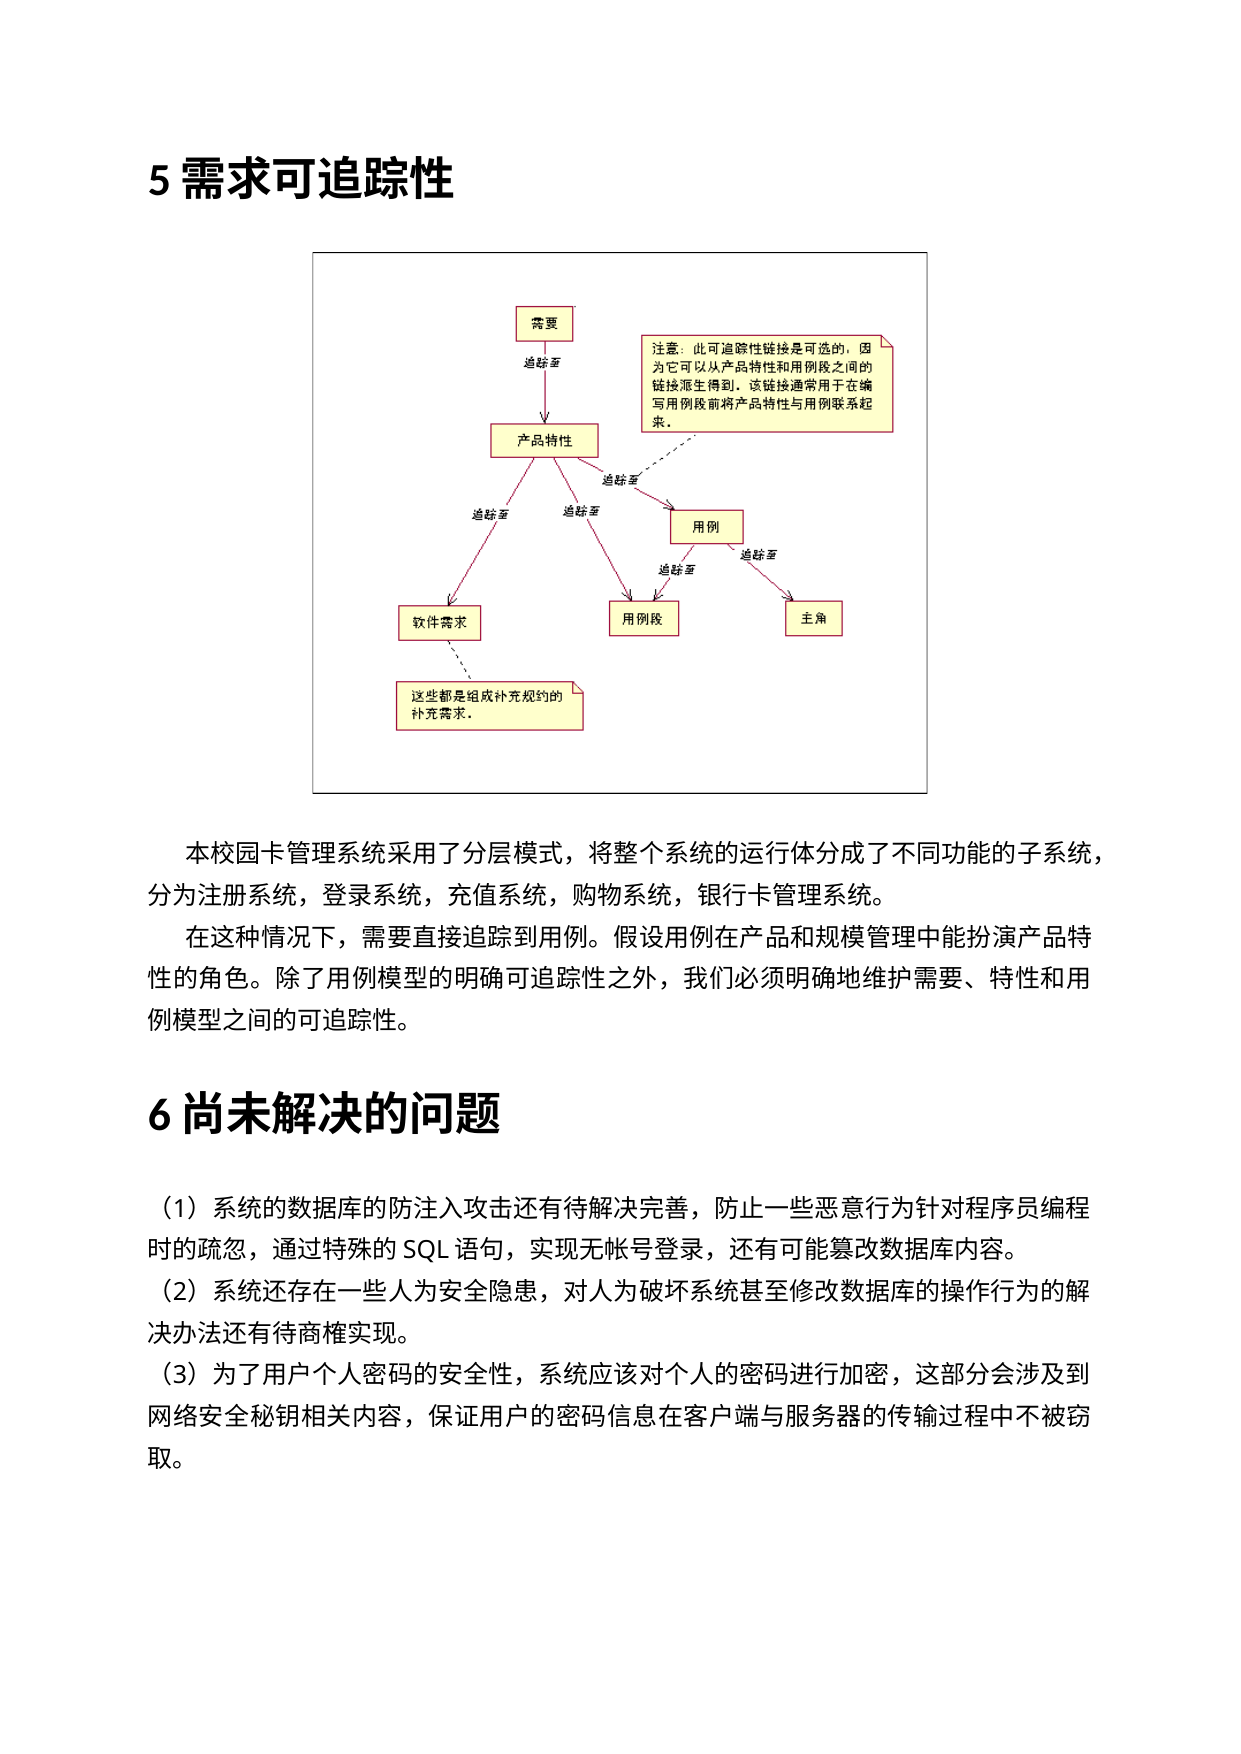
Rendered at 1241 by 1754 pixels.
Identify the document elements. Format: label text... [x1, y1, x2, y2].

subtitle 5需求可追踪性 [148, 142, 1093, 208]
text 在这种情况下，需要直接追踪到用例。假设用例在产品和规模管理中能扮演产品特性的角色。除了用例模型的明确可追踪性之外，我们必须明确地维护需要、特性和用例模型之间的可追踪性。 [148, 917, 1093, 1037]
picture [312, 252, 928, 794]
text （1）系统的数据库的防注入攻击还有待解决完善，防止一些恶意行为针对程序员编程时的疏忽，通过特殊的SQL语句，实现无帐号登录，还有可能篡改数据库内容。 [148, 1188, 1093, 1266]
subtitle 6尚未解决的问题 [148, 1078, 1093, 1144]
text （2）系统还存在一些人为安全隐患，对人为破坏系统甚至修改数据库的操作行为的解决办法还有待商榷实现。 [148, 1272, 1093, 1349]
text 本校园卡管理系统采用了分层模式，将整个系统的运行体分成了不同功能的子系统，分为注册系统，登录系统，充值系统，购物系统，银行卡管理系统。 [148, 834, 1093, 912]
text （3）为了用户个人密码的安全性，系统应该对个人的密码进行加密，这部分会涉及到网络安全秘钥相关内容，保证用户的密码信息在客户端与服务器的传输过程中不被窃取。 [148, 1355, 1093, 1474]
